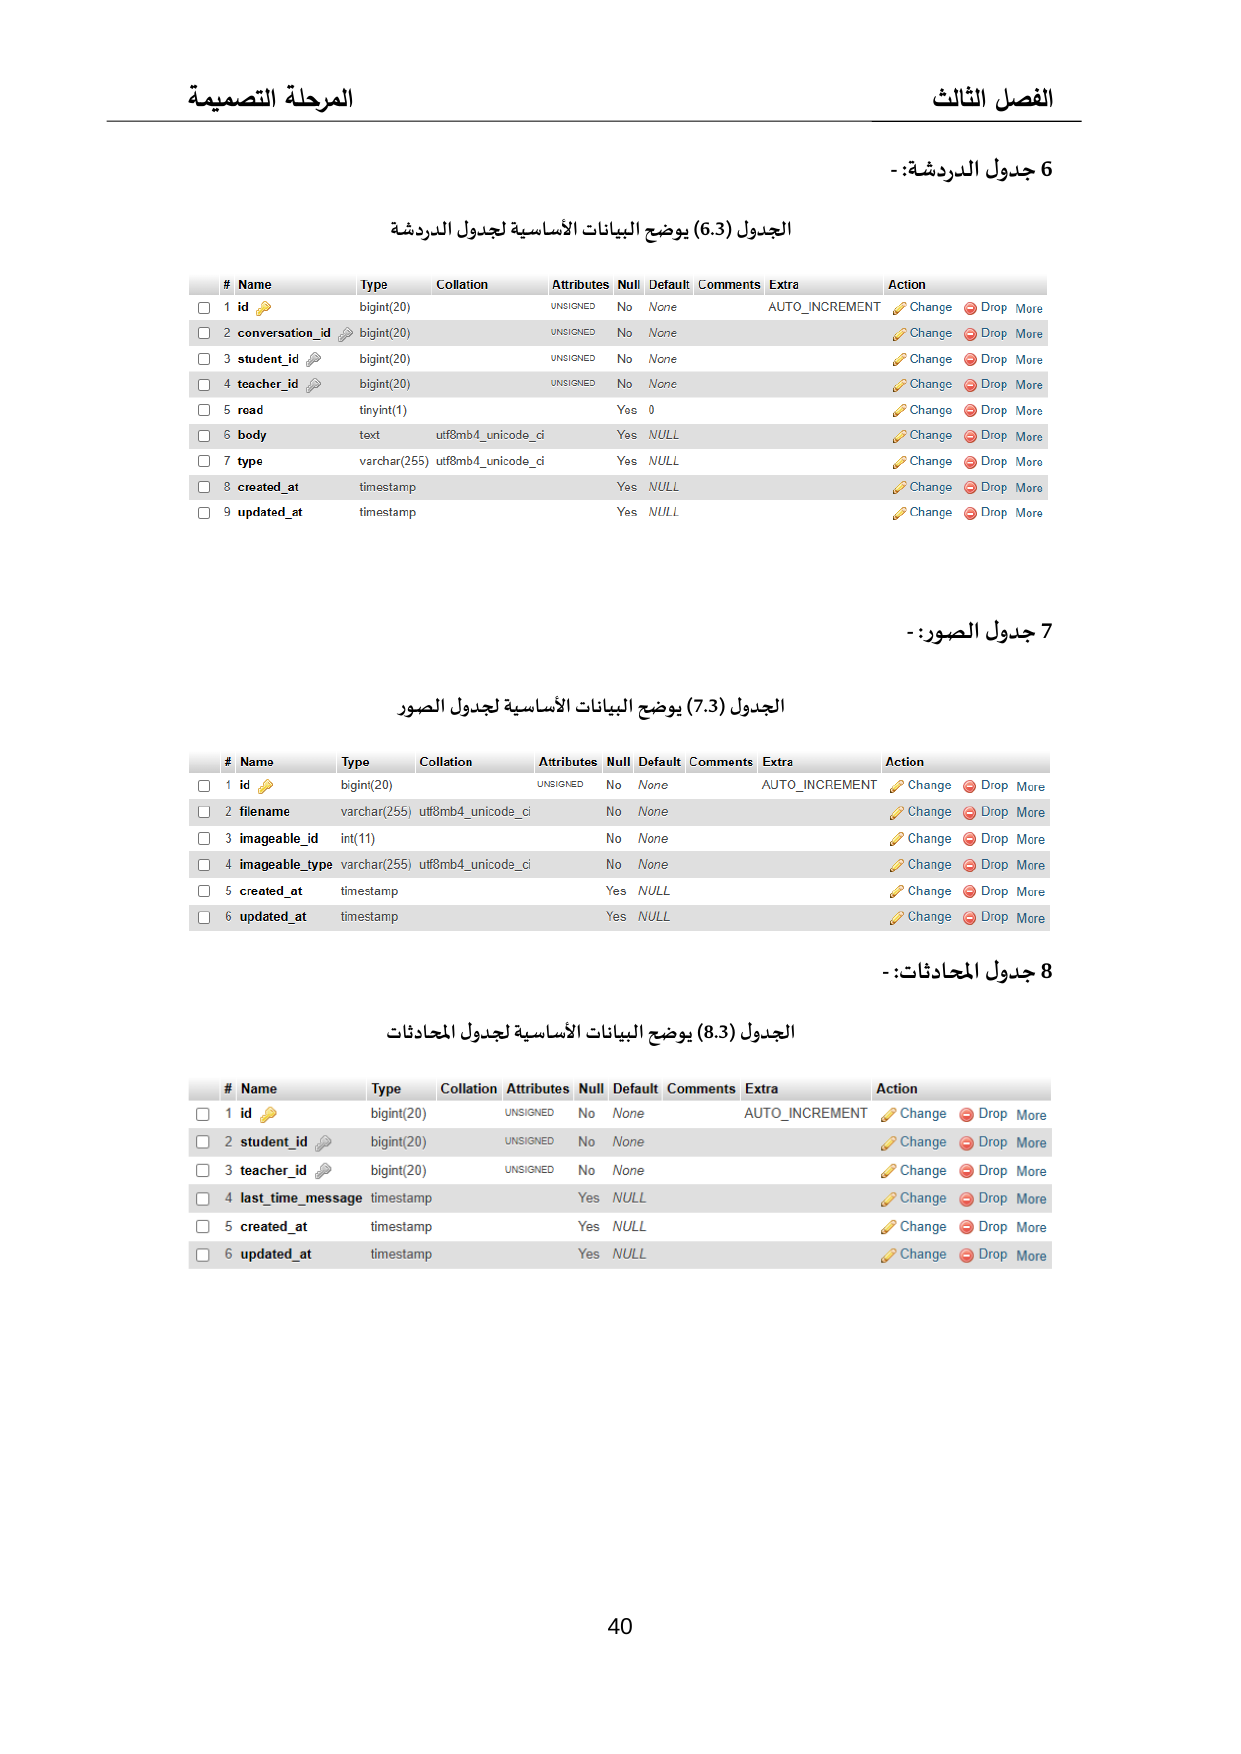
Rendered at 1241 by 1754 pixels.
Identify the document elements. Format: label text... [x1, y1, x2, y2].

picture [188, 1070, 1053, 1277]
text 6 جدول الدردشة: - [187, 150, 1053, 191]
text الجدول (6.3) يوضح البيانات الأساسية لجدول الدردشة [187, 214, 995, 249]
picture [188, 268, 1053, 529]
text الجدول (8.3) يوضح البيانات الأساسية لجدول المحادثات [187, 1016, 995, 1051]
text الجدول (7.3) يوضح البيانات الأساسية لجدول الصور [187, 690, 995, 725]
text 7 جدول الصور: - [187, 613, 1053, 653]
text 8 جدول المحادثات: - [187, 953, 1053, 993]
picture [188, 744, 1053, 932]
